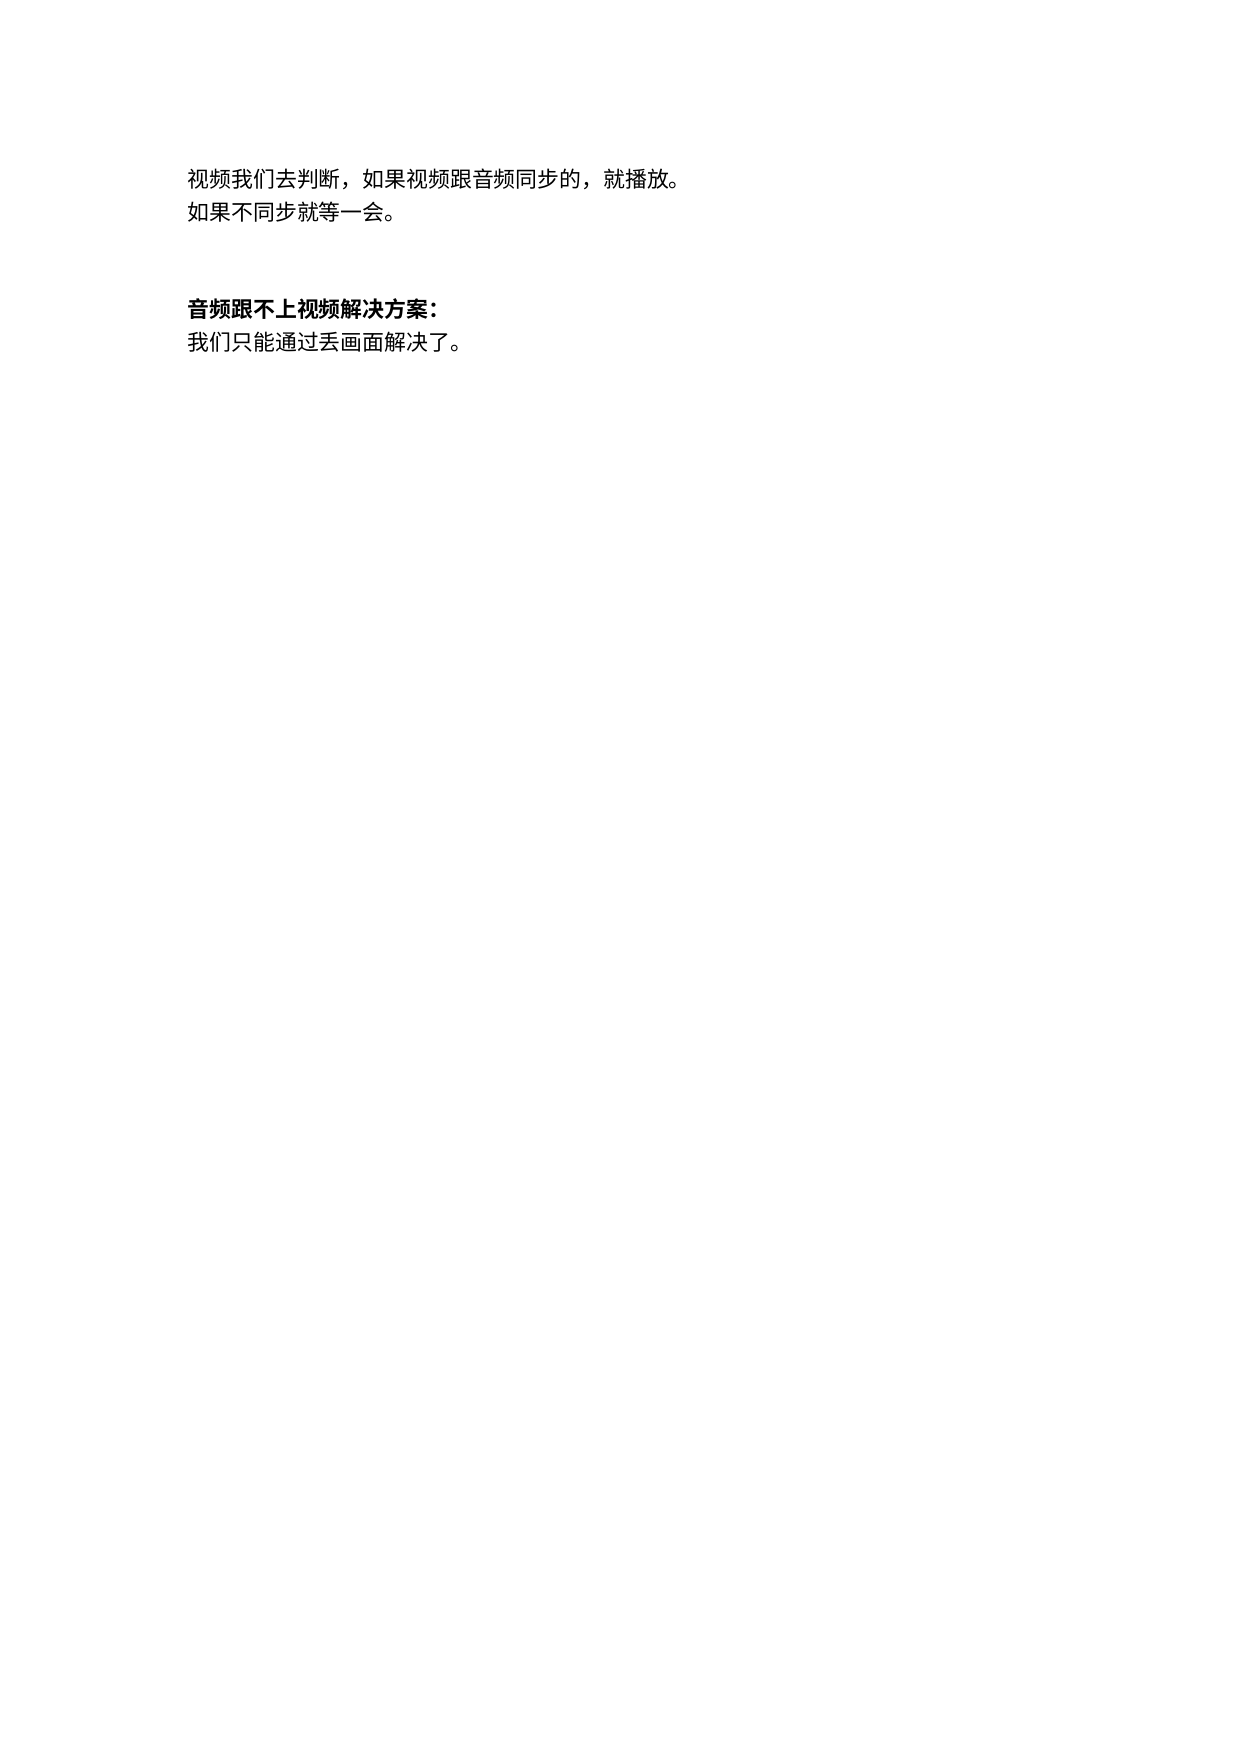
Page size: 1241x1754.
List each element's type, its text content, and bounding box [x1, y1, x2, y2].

text 我们只能通过丢画面解决了。 [187, 324, 1053, 357]
text 如果不同步就等一会。 [187, 194, 1053, 227]
text 视频我们去判断，如果视频跟音频同步的，就播放。 [187, 162, 1053, 194]
text 音频跟不上视频解决方案： [187, 292, 1053, 324]
